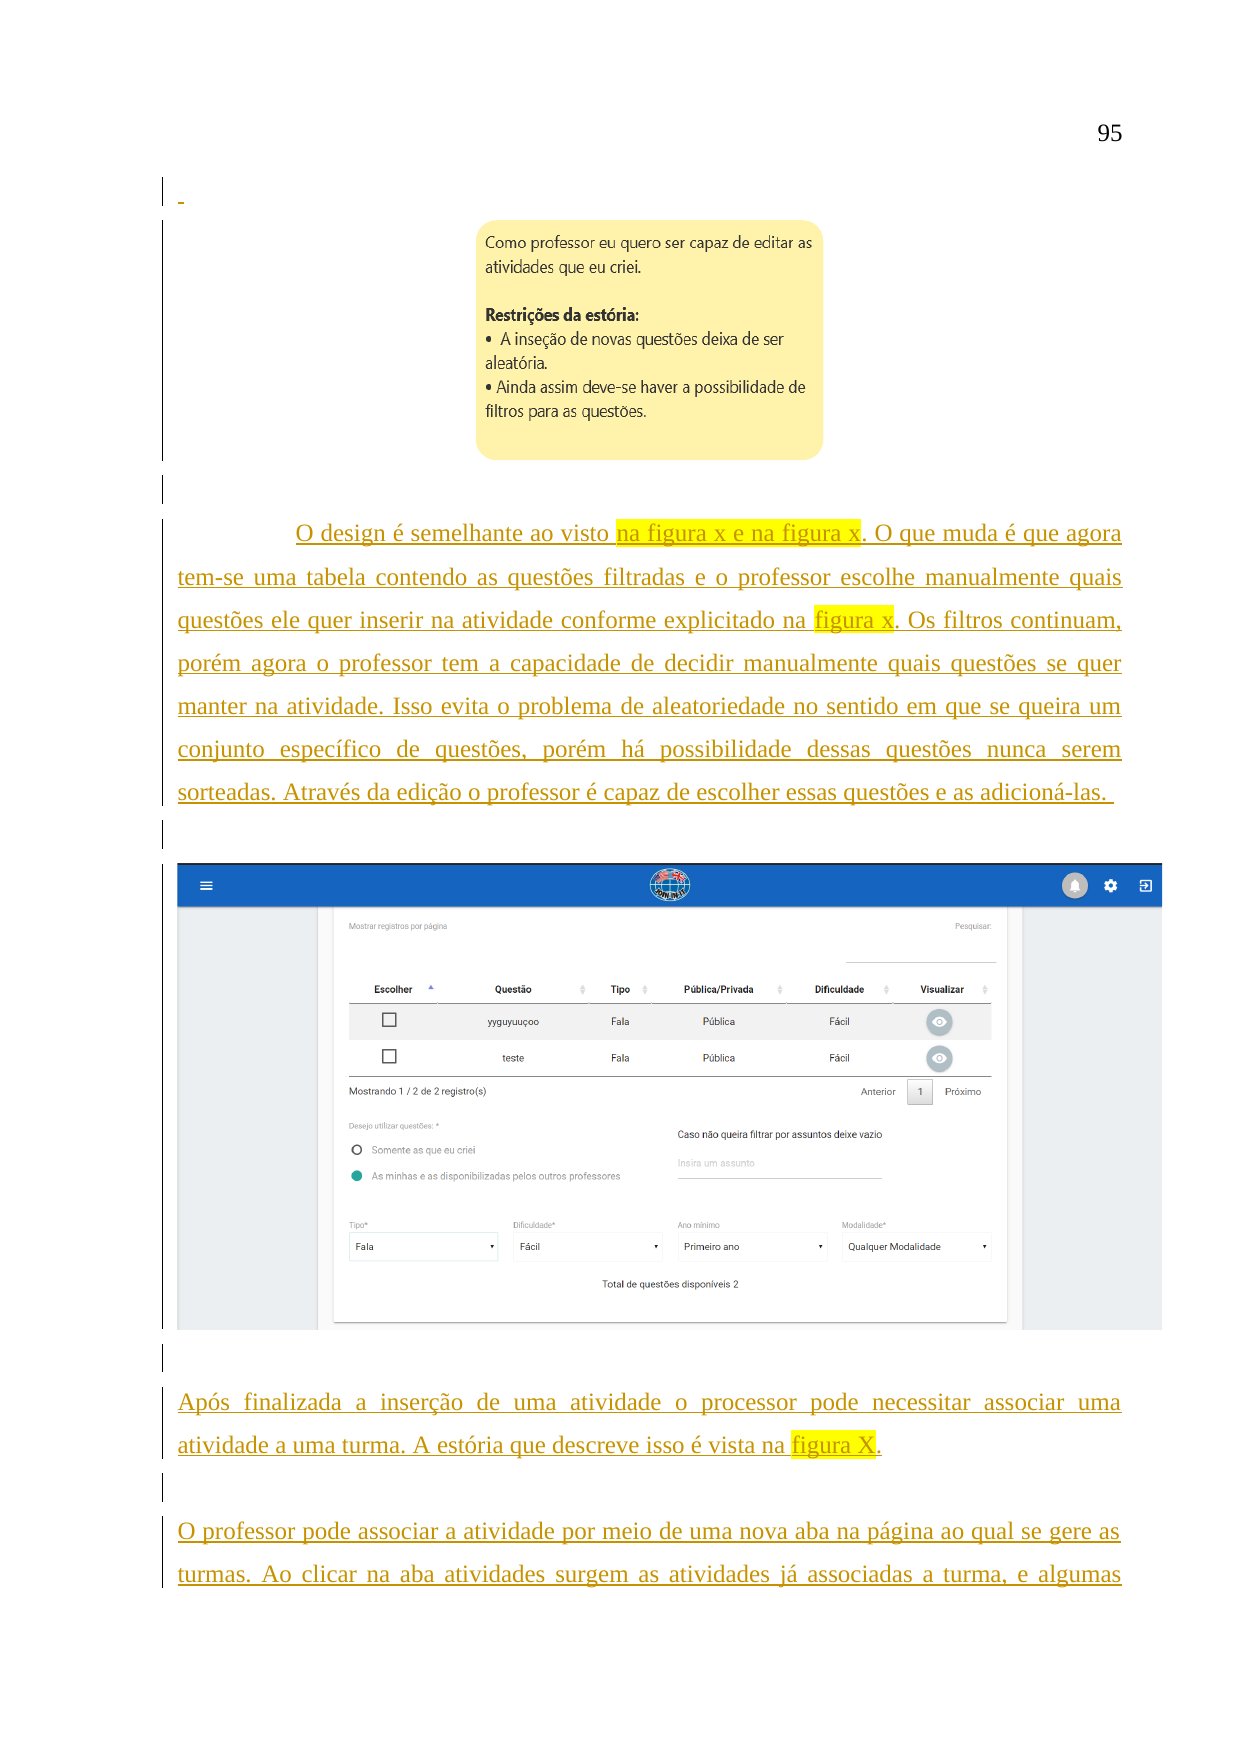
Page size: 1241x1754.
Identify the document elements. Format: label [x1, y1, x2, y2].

picture [177, 863, 1163, 1330]
picture [475, 220, 824, 461]
